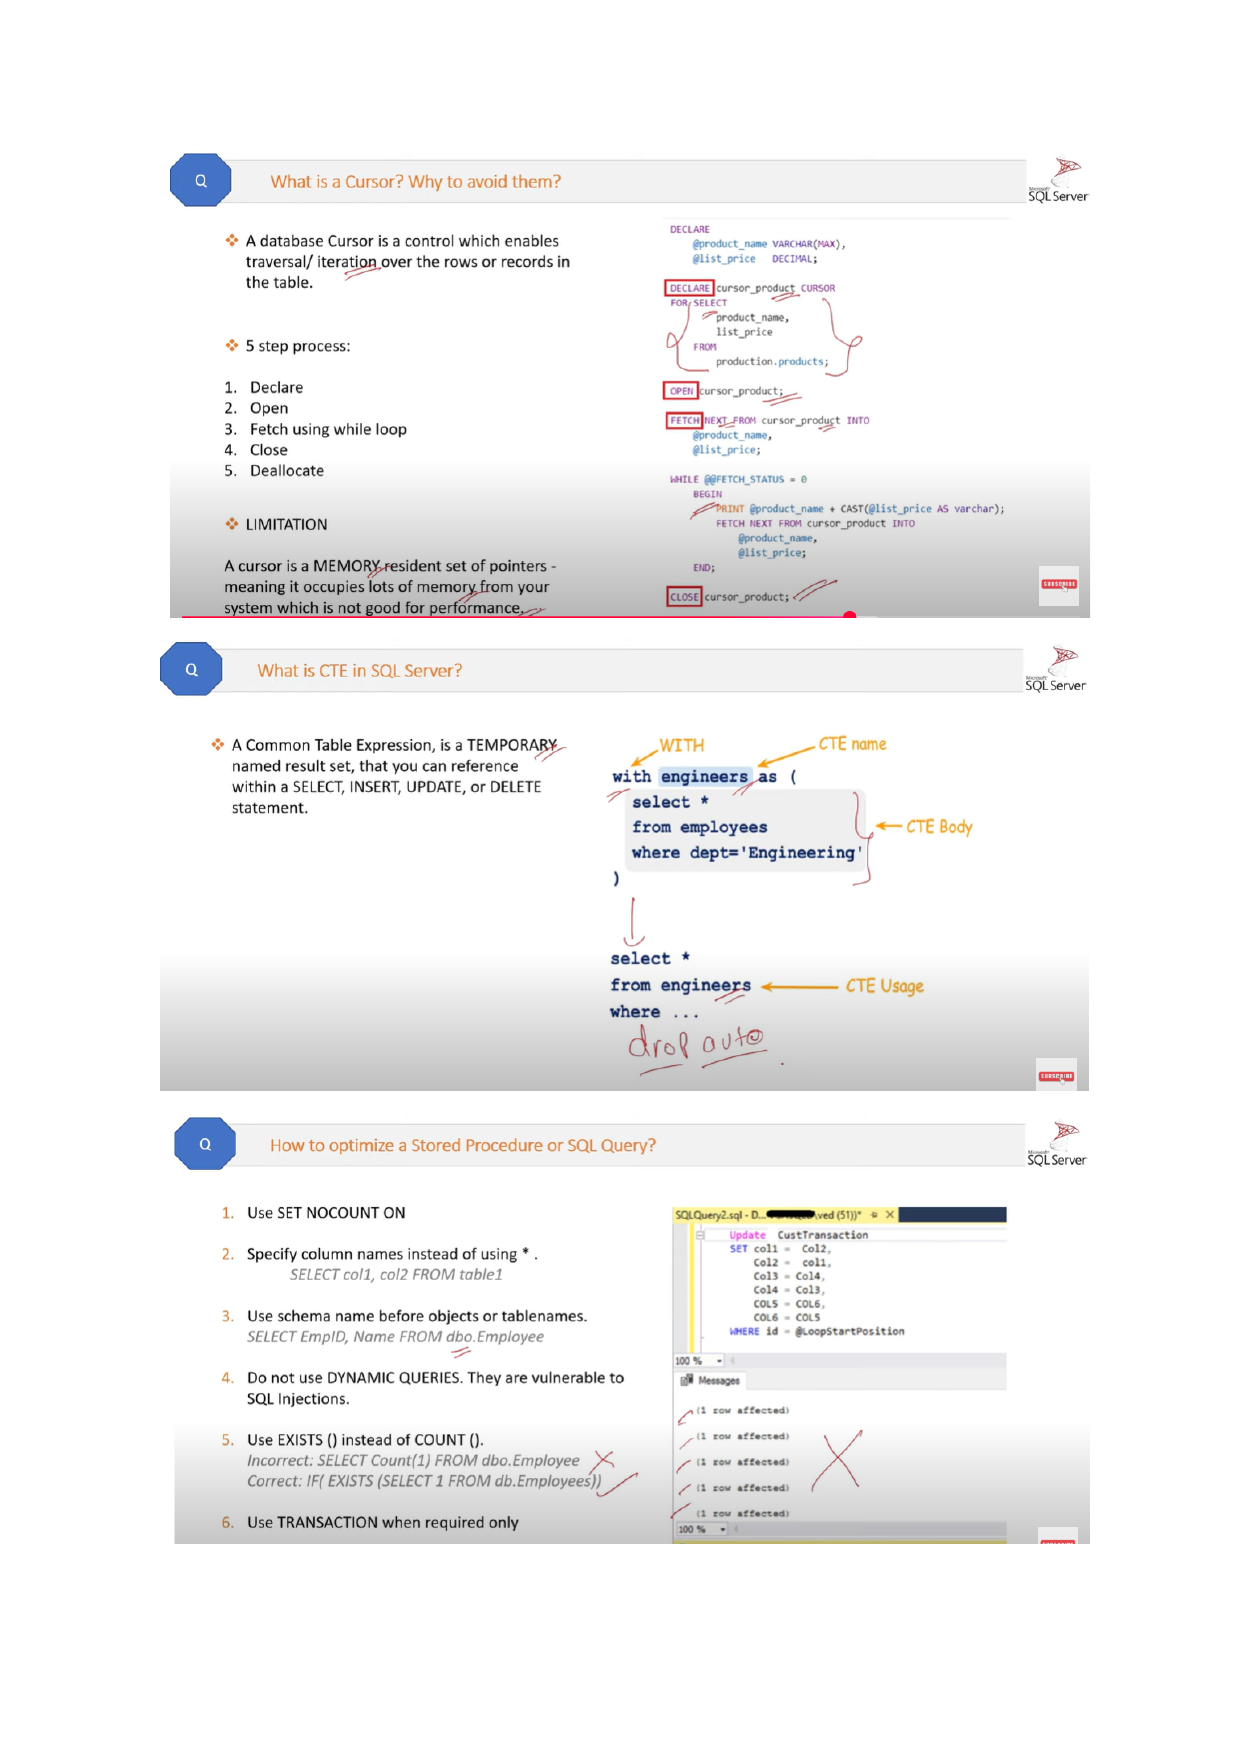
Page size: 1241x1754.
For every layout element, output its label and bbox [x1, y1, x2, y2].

picture [150, 1109, 1091, 1544]
picture [150, 637, 1091, 1091]
picture [150, 150, 1091, 618]
